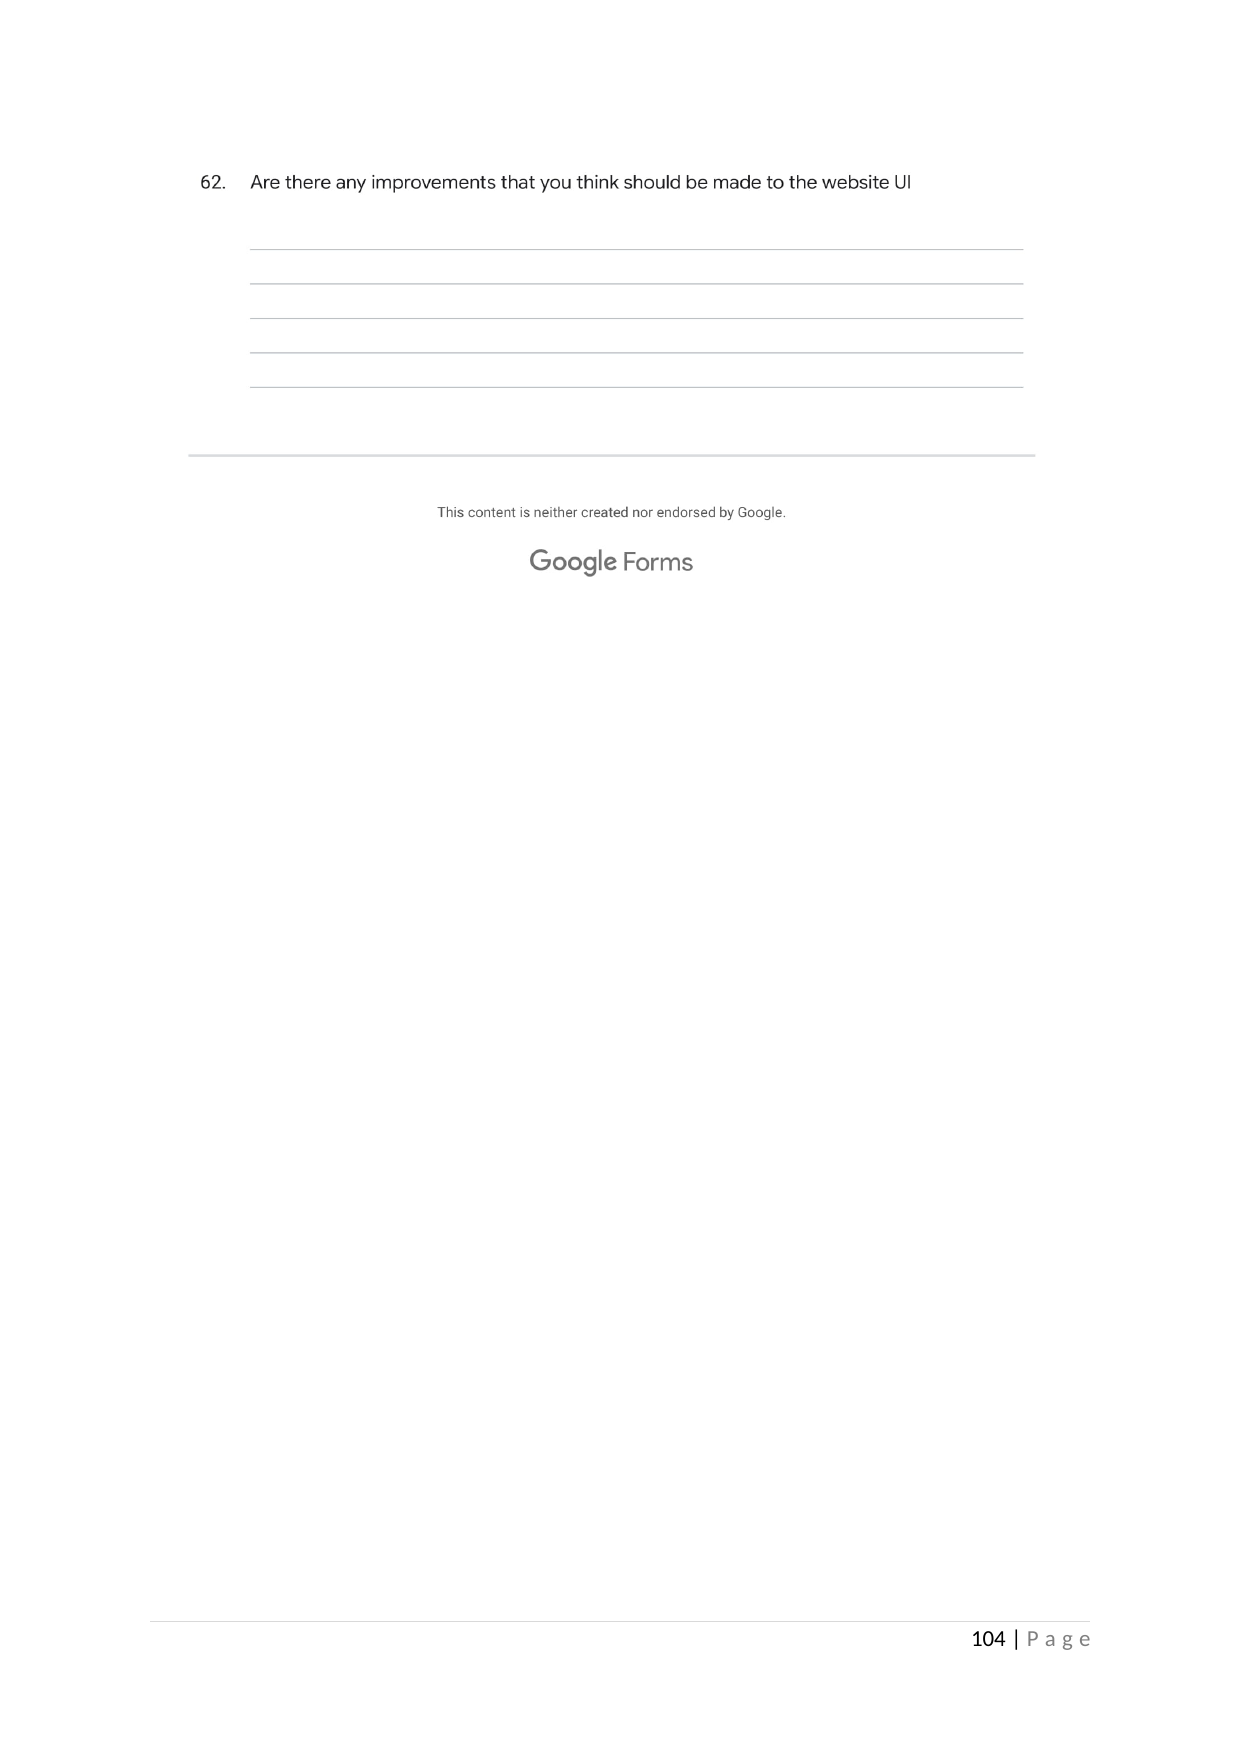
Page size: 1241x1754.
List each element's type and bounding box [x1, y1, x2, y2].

picture [150, 150, 1091, 579]
